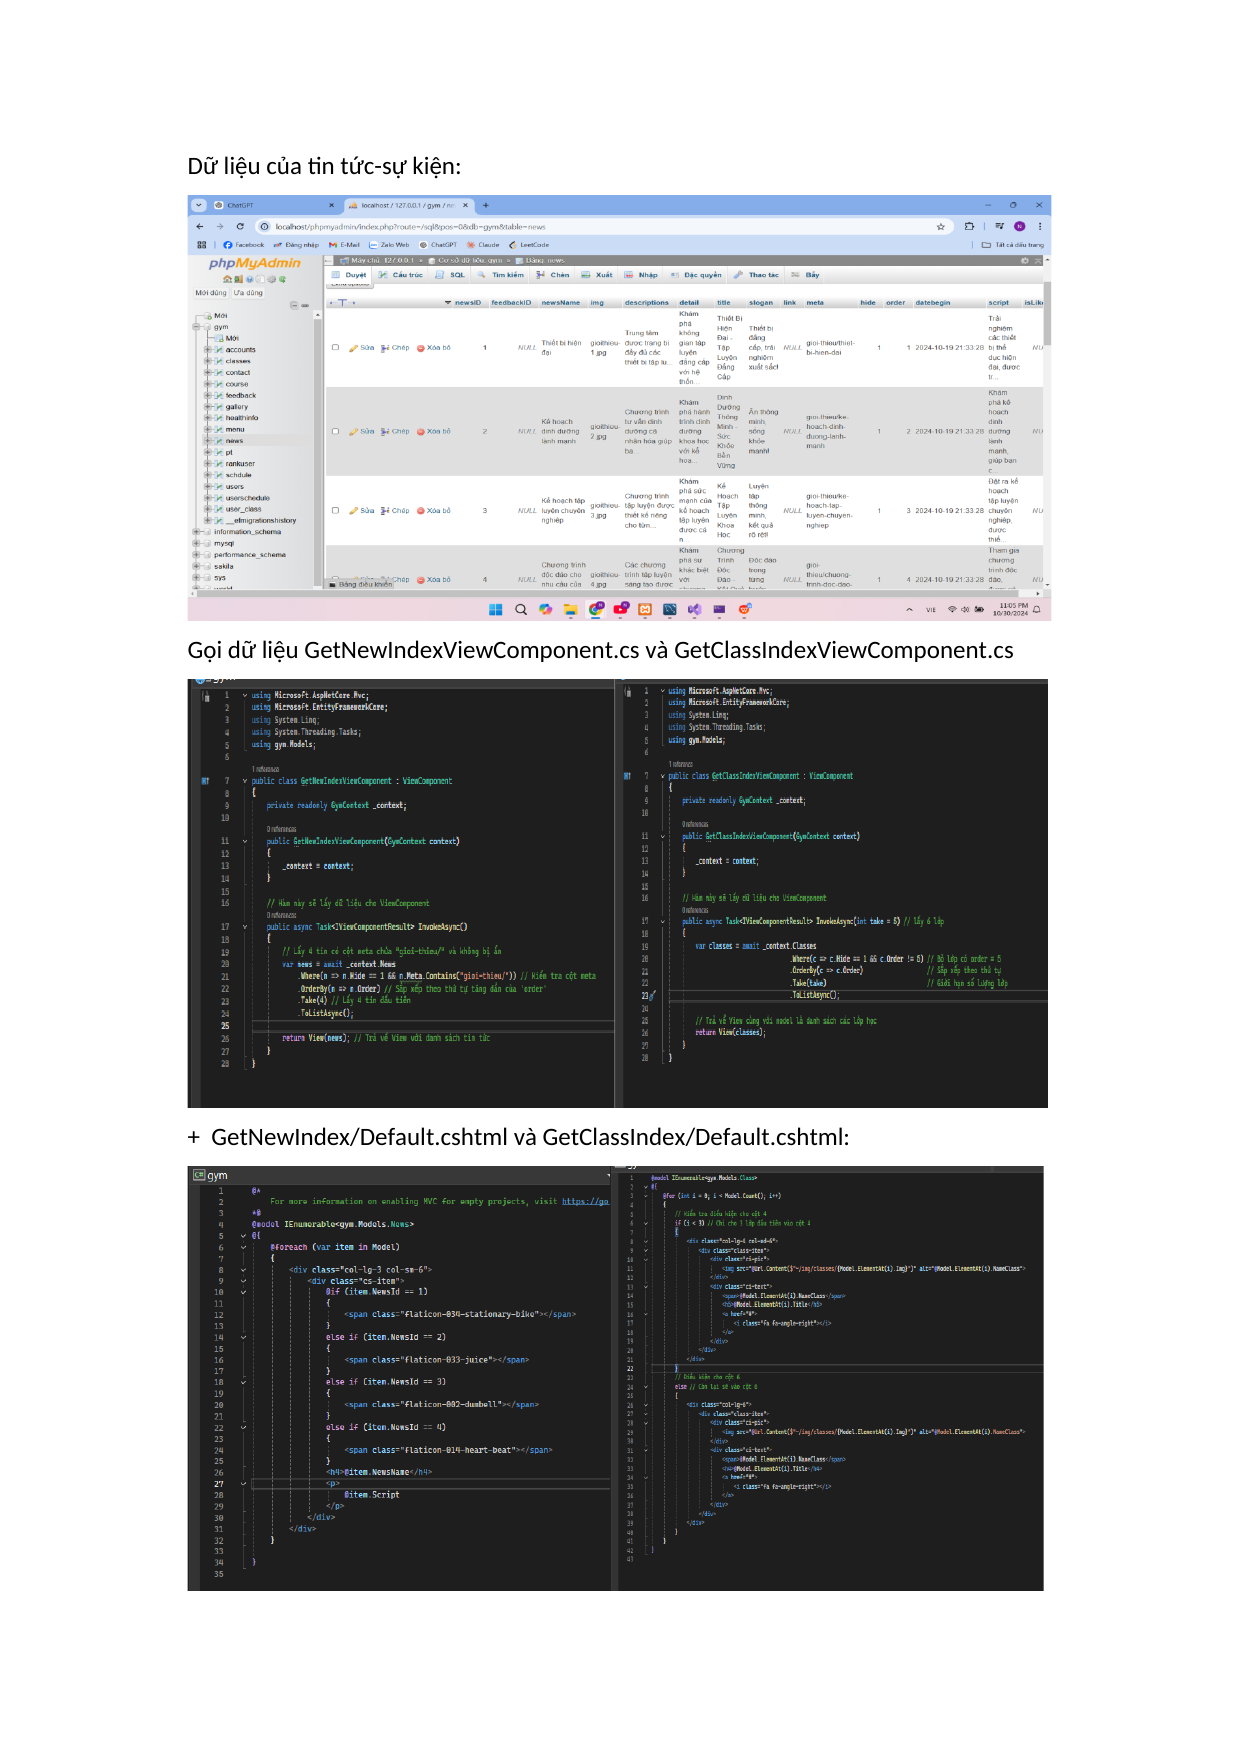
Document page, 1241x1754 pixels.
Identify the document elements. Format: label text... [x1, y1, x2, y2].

picture [187, 1166, 1044, 1591]
picture [187, 679, 1048, 1108]
text Gọi dữ liệu GetNewIndexViewComponent.cs và GetClassIndexViewComponent.cs [187, 634, 1053, 664]
text + GetNewIndex/Default.cshtml và GetClassIndex/Default.cshtml: [187, 1121, 1053, 1151]
text Dữ liệu của tin tức-sự kiện: [187, 150, 1053, 181]
picture [187, 195, 1052, 621]
